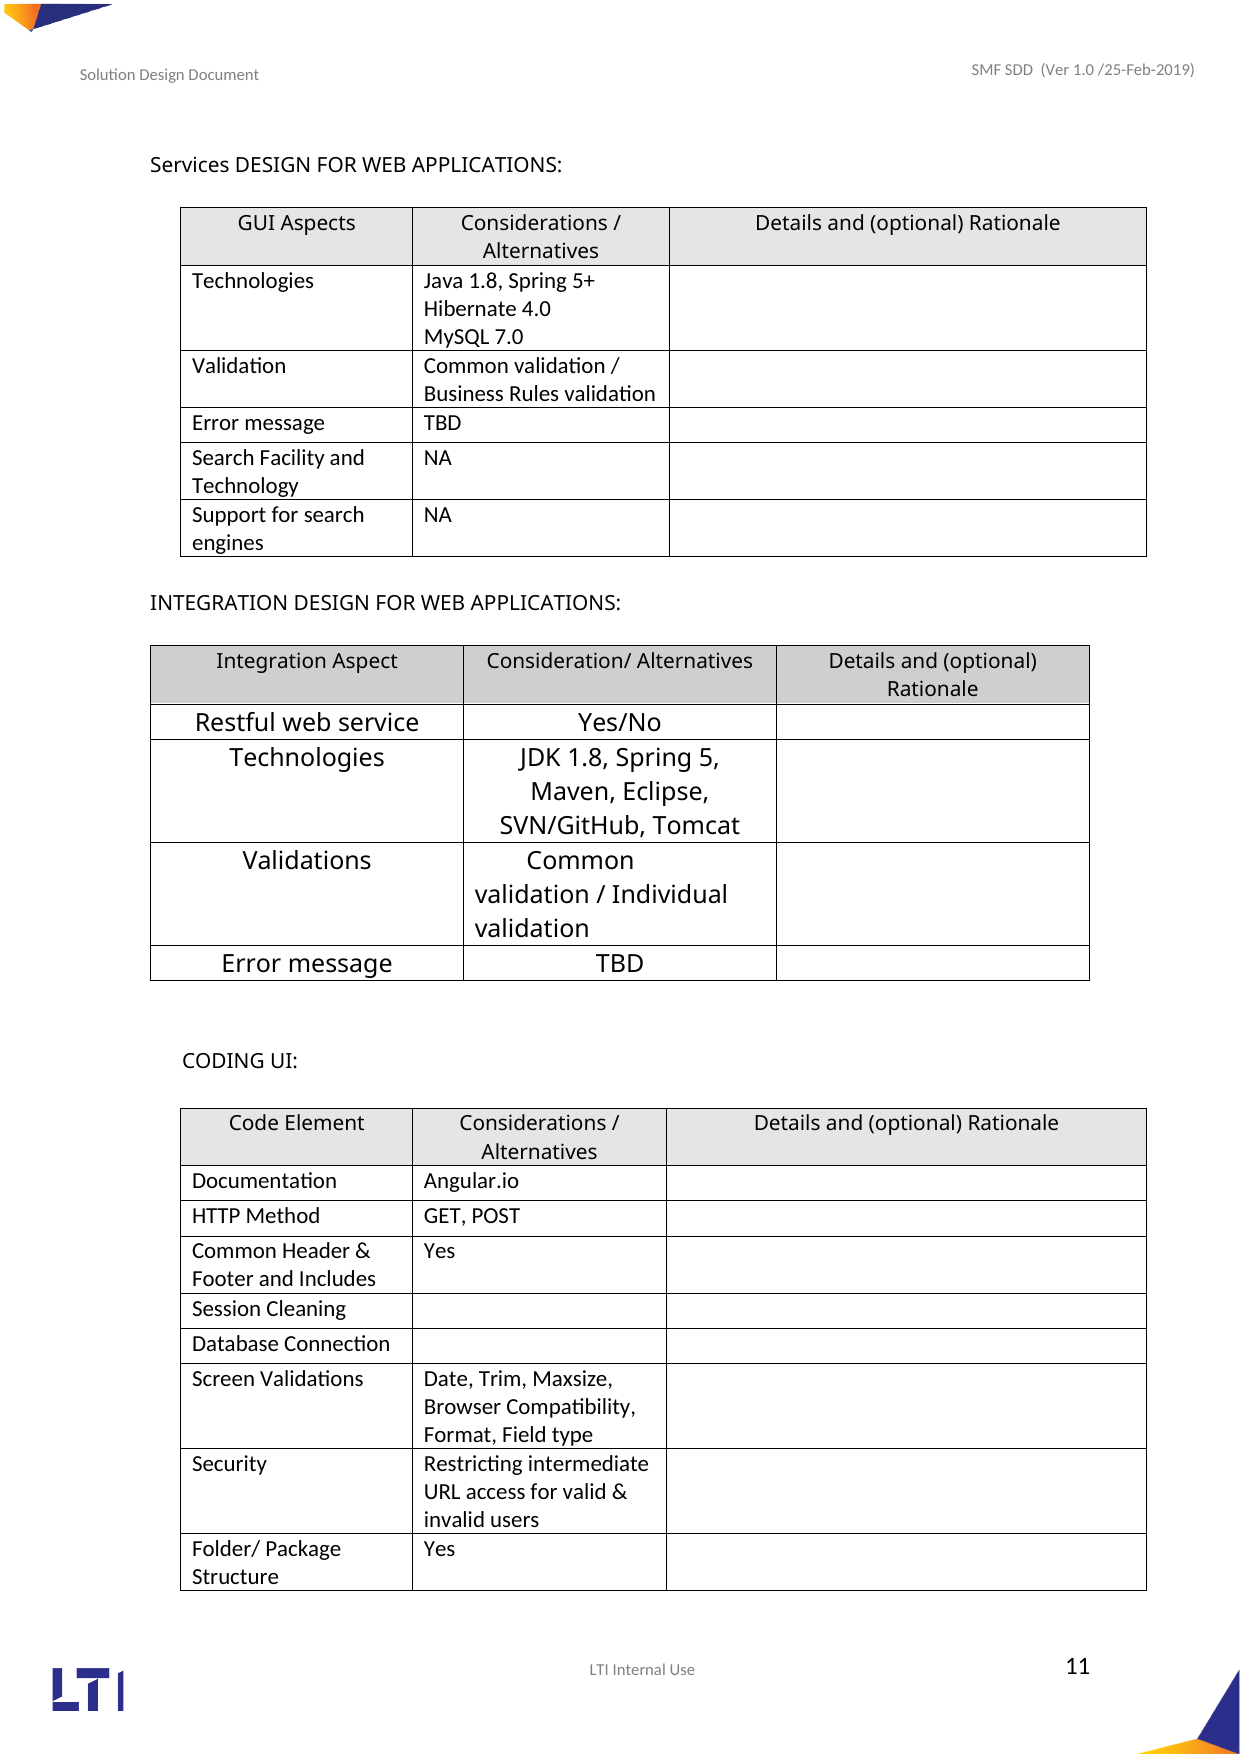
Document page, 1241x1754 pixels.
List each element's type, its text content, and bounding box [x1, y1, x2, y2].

table_cell Screen Validations [181, 1364, 412, 1448]
table_cell NA [413, 443, 669, 499]
picture [52, 1668, 124, 1711]
table_cell Documentation [181, 1166, 412, 1200]
table_cell Security [181, 1449, 412, 1533]
table_cell [413, 1294, 666, 1328]
table_cell [670, 408, 1146, 442]
table_cell Yes/No [464, 705, 776, 738]
table_cell Technologies [181, 266, 412, 350]
table_cell [413, 1329, 666, 1363]
table_cell Common validation / Business Rules validation [413, 351, 669, 407]
table_cell [670, 443, 1146, 499]
table_cell Restful web service [151, 705, 463, 738]
table_cell [667, 1166, 1146, 1200]
text Services DESIGN FOR WEB APPLICATIONS: [150, 150, 1090, 178]
table_cell Angular.io [413, 1166, 666, 1200]
text INTEGRATION DESIGN FOR WEB APPLICATIONS: [150, 588, 1090, 616]
table_cell Yes [413, 1534, 666, 1590]
table_cell [777, 740, 1089, 842]
table_cell NA [413, 500, 669, 556]
table_cell Technologies [151, 740, 463, 842]
table_header Considerations / Alternatives [413, 1109, 666, 1165]
table_header Details and (optional) Rationale [670, 208, 1146, 265]
picture [4, 0, 113, 100]
table_cell [667, 1201, 1146, 1236]
table_header Considerations / Alternatives [413, 208, 669, 265]
table_header Code Element [181, 1109, 412, 1165]
table_cell [667, 1294, 1146, 1328]
table_cell TBD [464, 946, 776, 980]
table_header Details and (optional) Rationale [777, 646, 1089, 703]
table_header GUI Aspects [181, 208, 412, 265]
table_cell Search Facility and Technology [181, 443, 412, 499]
table_cell [777, 843, 1089, 945]
table_cell Validation [181, 351, 412, 407]
table_cell [670, 500, 1146, 556]
table_cell [667, 1329, 1146, 1363]
table_cell TBD [413, 408, 669, 442]
table_cell [667, 1364, 1146, 1448]
table_cell GET, POST [413, 1201, 666, 1236]
table_cell Date, Trim, Maxsize, Browser Compatibility, Format, Field type [413, 1364, 666, 1448]
table_cell Database Connection [181, 1329, 412, 1363]
table_header Consideration/ Alternatives [464, 646, 776, 703]
table_header Details and (optional) Rationale [667, 1109, 1146, 1165]
table_cell [777, 705, 1089, 738]
table_cell JDK 1.8, Spring 5, Maven, Eclipse, SVN/GitHub, Tomcat [464, 740, 776, 842]
table_header Integration Aspect [151, 646, 463, 703]
table_cell Error message [181, 408, 412, 442]
text CODING UI: [150, 1046, 1090, 1075]
table_cell [667, 1449, 1146, 1533]
table_cell [777, 946, 1089, 980]
table_cell [667, 1237, 1146, 1293]
table_cell [670, 266, 1146, 350]
table_cell Validations [151, 843, 463, 945]
table_cell Yes [413, 1237, 666, 1293]
table_cell Common validation / Individual validation [464, 843, 776, 945]
table_cell Folder/ Package Structure [181, 1534, 412, 1590]
table_cell [667, 1534, 1146, 1590]
table_cell Support for search engines [181, 500, 412, 556]
table_cell Restricting intermediate URL access for valid & invalid users [413, 1449, 666, 1533]
table_cell Error message [151, 946, 463, 980]
picture [1134, 1670, 1241, 1754]
table_cell Java 1.8, Spring 5+ Hibernate 4.0 MySQL 7.0 [413, 266, 669, 350]
table_cell Common Header & Footer and Includes [181, 1237, 412, 1293]
table_cell Session Cleaning [181, 1294, 412, 1328]
table_cell [670, 351, 1146, 407]
table_cell HTTP Method [181, 1201, 412, 1236]
